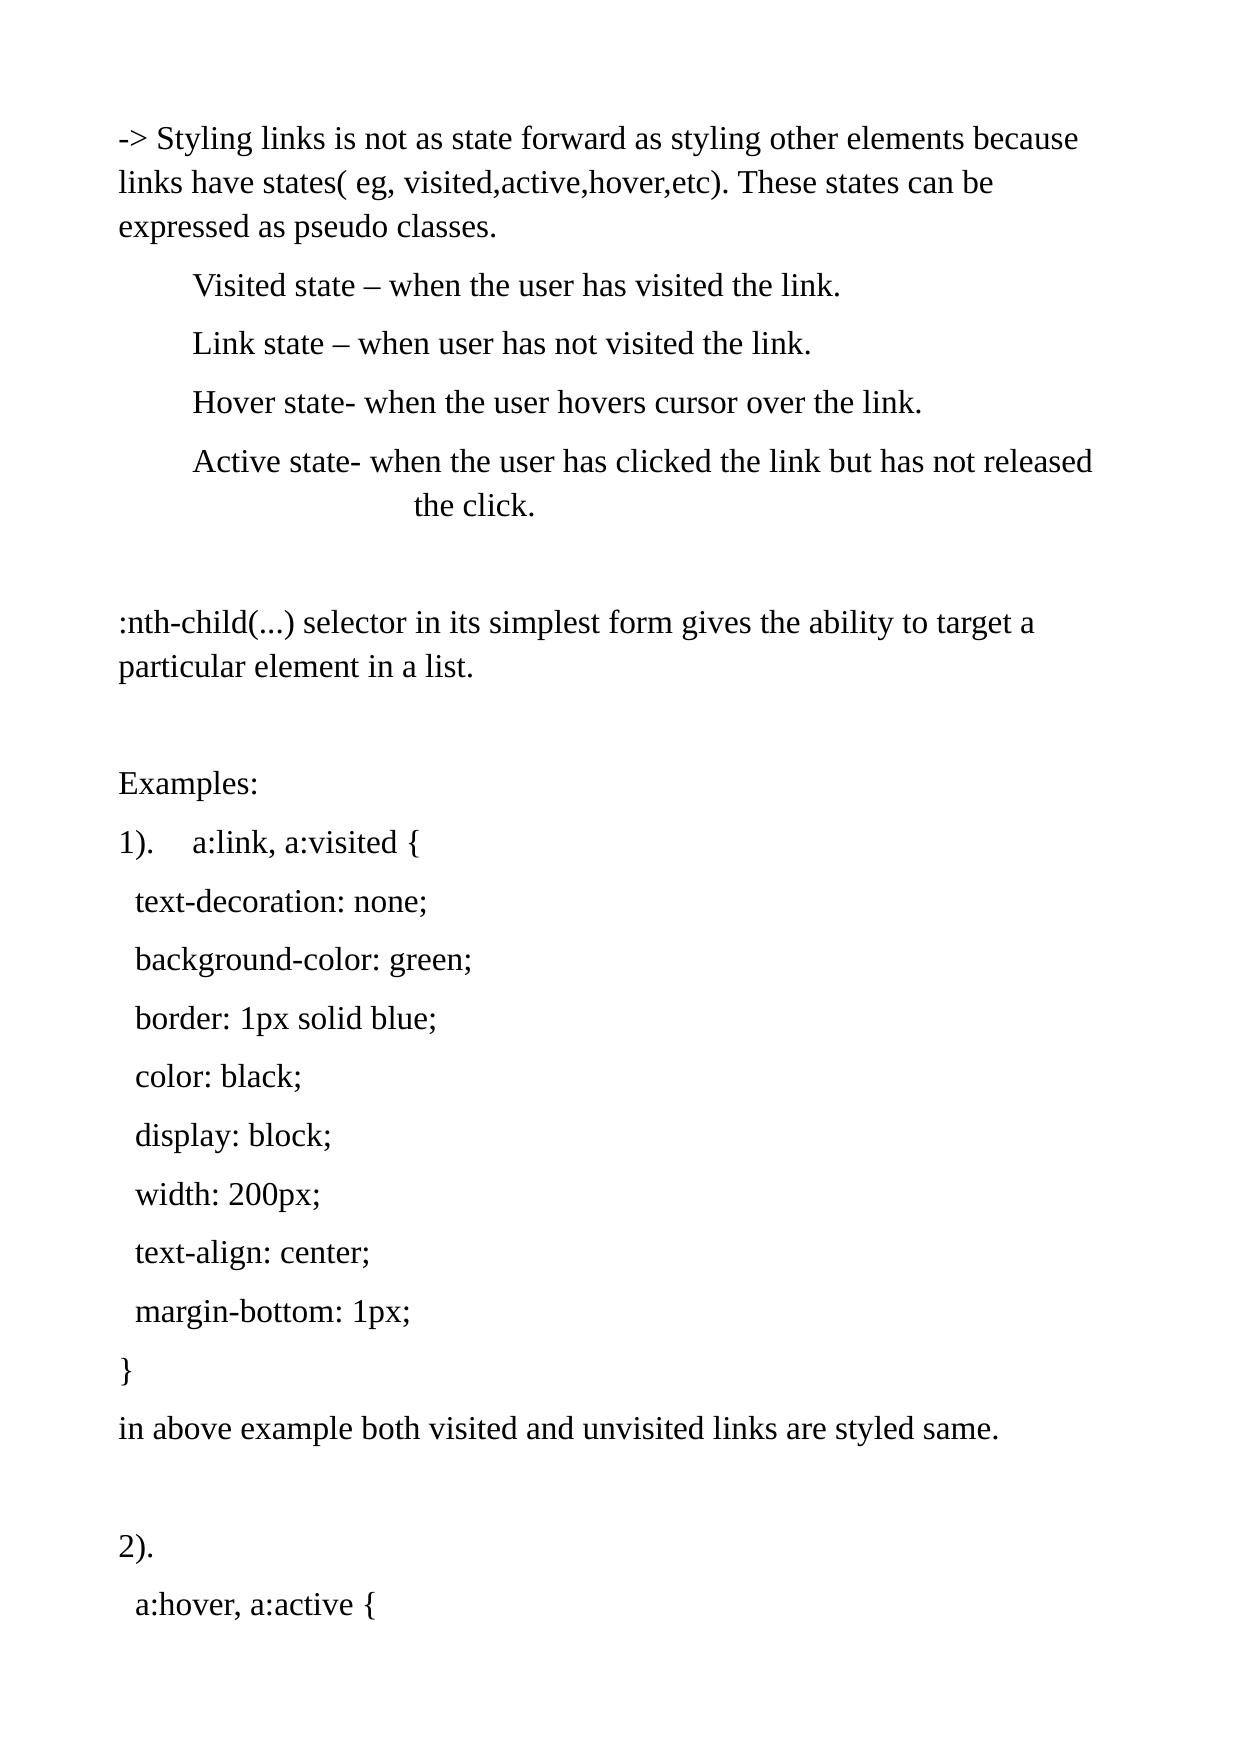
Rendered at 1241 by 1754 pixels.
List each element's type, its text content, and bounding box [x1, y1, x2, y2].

text Hover state- when the user hovers cursor over the link. [118, 382, 1122, 421]
text border: 1px solid blue; [118, 998, 1122, 1036]
text Link state – when user has not visited the link. [118, 323, 1122, 362]
text a:hover, a:active { [118, 1584, 1122, 1623]
text background-color: green; [118, 939, 1122, 978]
text Visited state – when the user has visited the link. [118, 265, 1122, 303]
text Examples: [118, 763, 1122, 802]
text :nth-child(...) selector in its simplest form gives the ability to target a particular element in a list. [118, 602, 1122, 684]
text display: block; [118, 1115, 1122, 1154]
text color: black; [118, 1057, 1122, 1095]
text margin-bottom: 1px; [118, 1291, 1122, 1330]
text -> Styling links is not as state forward as styling other elements because links have states( eg, visited,active,hover,etc). These states can be expressed as pseudo classes. [118, 118, 1122, 244]
text 1). a:link, a:visited { [118, 822, 1122, 861]
text } [118, 1350, 1122, 1388]
text text-align: center; [118, 1233, 1122, 1271]
text width: 200px; [118, 1174, 1122, 1212]
text 2). [118, 1526, 1122, 1564]
text text-decoration: none; [118, 881, 1122, 919]
text Active state- when the user has clicked the link but has not released the click. [118, 441, 1122, 523]
text in above example both visited and unvisited links are styled same. [118, 1409, 1122, 1447]
